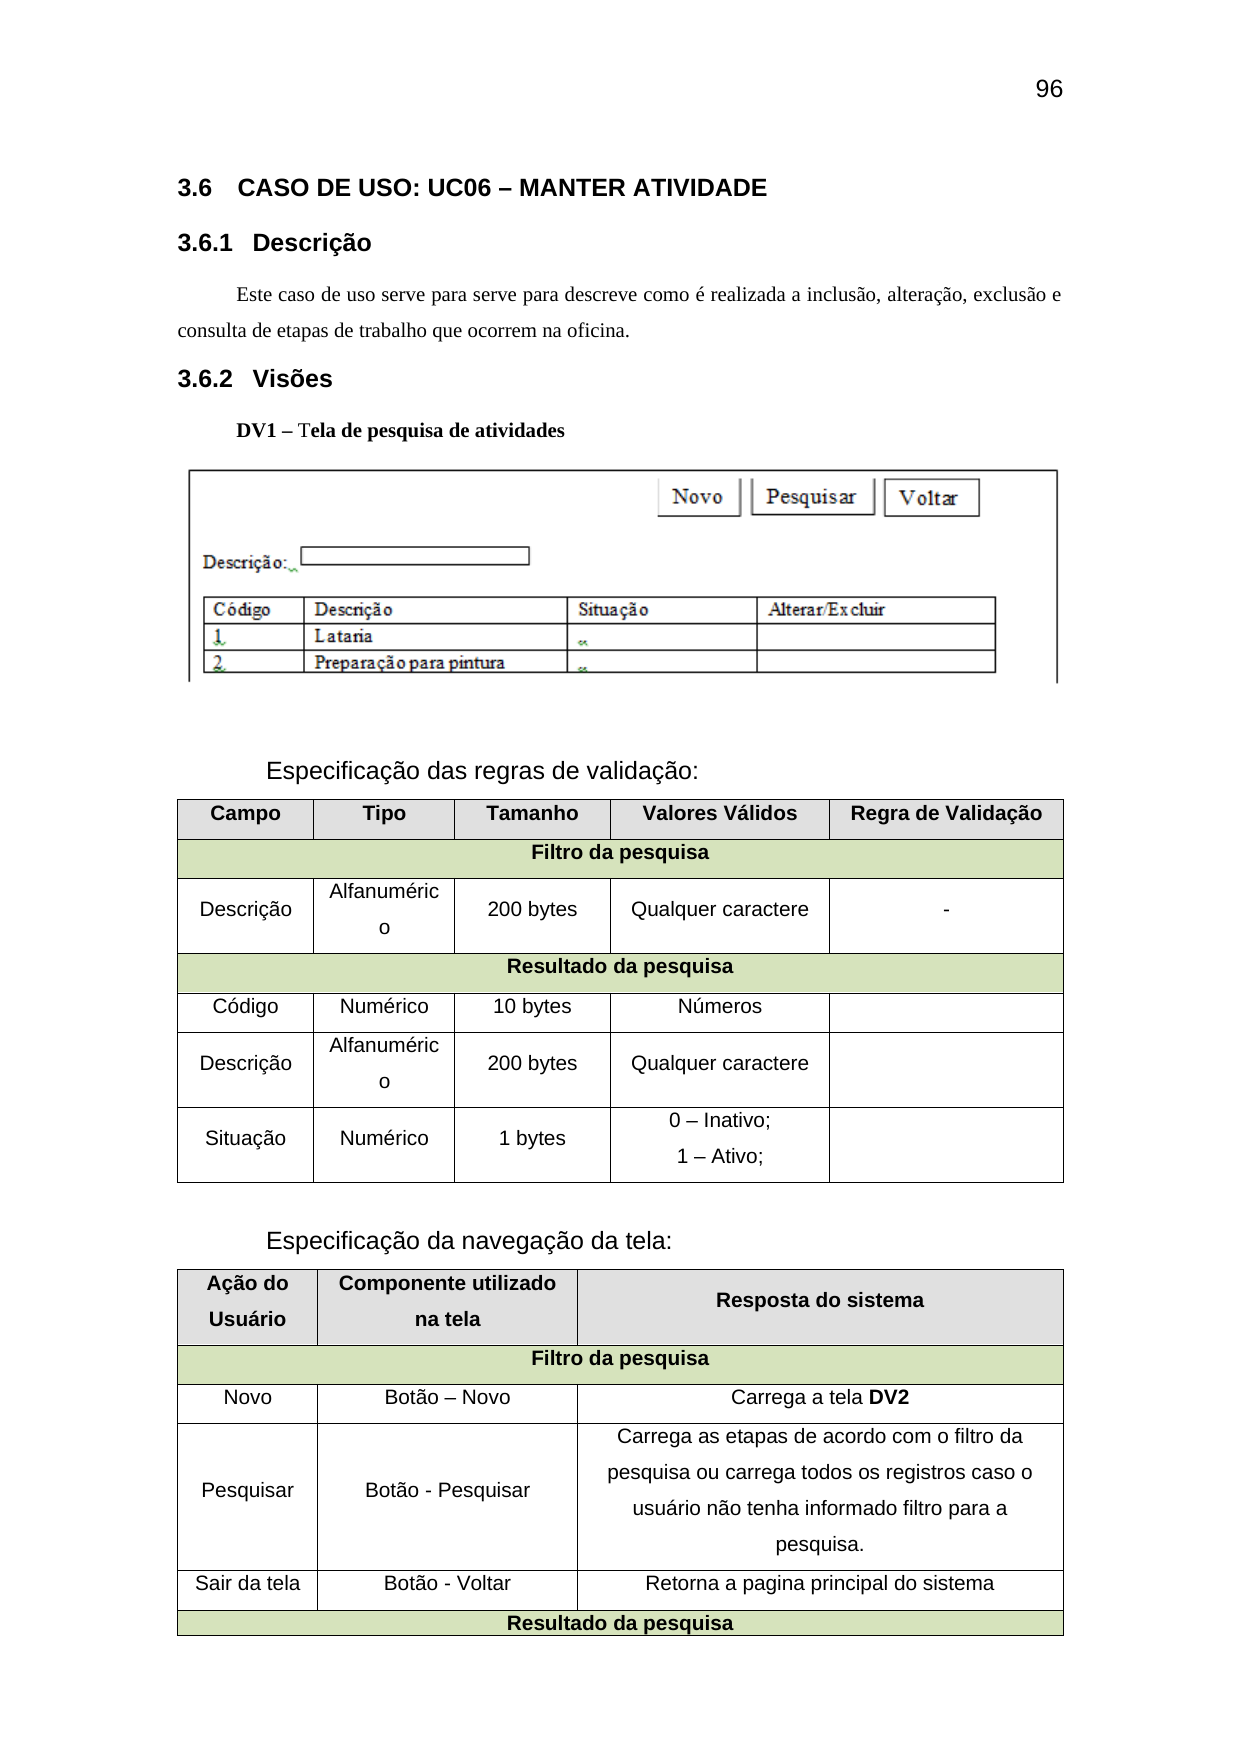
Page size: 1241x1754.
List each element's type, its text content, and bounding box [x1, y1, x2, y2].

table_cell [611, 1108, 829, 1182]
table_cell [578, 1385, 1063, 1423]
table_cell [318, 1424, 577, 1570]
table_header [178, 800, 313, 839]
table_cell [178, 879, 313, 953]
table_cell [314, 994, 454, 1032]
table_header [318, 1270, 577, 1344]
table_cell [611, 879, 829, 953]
picture [177, 464, 1064, 688]
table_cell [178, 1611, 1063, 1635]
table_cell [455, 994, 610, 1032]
text Especificação da navegação da tela: [177, 1226, 1063, 1255]
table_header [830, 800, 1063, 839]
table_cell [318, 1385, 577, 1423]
text Especificação das regras de validação: [177, 756, 1063, 785]
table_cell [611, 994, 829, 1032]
text DV1 – Tela de pesquisa de atividades [177, 418, 1063, 442]
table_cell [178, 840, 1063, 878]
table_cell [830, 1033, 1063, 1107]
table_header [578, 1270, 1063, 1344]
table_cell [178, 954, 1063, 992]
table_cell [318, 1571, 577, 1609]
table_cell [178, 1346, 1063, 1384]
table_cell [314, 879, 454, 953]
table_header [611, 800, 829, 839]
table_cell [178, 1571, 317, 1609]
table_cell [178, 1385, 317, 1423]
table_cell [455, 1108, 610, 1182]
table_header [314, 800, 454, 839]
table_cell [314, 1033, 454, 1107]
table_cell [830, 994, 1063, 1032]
text Caso de uso: UC06 – Manter Atividade [177, 172, 1063, 201]
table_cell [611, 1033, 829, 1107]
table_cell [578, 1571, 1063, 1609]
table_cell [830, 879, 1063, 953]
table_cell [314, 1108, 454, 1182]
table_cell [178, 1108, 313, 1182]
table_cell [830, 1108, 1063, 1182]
text Descrição [177, 228, 1063, 257]
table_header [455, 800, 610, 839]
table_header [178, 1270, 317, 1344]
text Este caso de uso serve para serve para descreve como é realizada a inclusão, alteração, exclusão e consulta de etapas de trabalho que ocorrem na oficina. [177, 282, 1063, 342]
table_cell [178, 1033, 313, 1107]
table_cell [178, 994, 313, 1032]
text Visões [177, 364, 1063, 393]
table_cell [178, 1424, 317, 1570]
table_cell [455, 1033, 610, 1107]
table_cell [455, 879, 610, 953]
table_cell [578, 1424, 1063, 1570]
